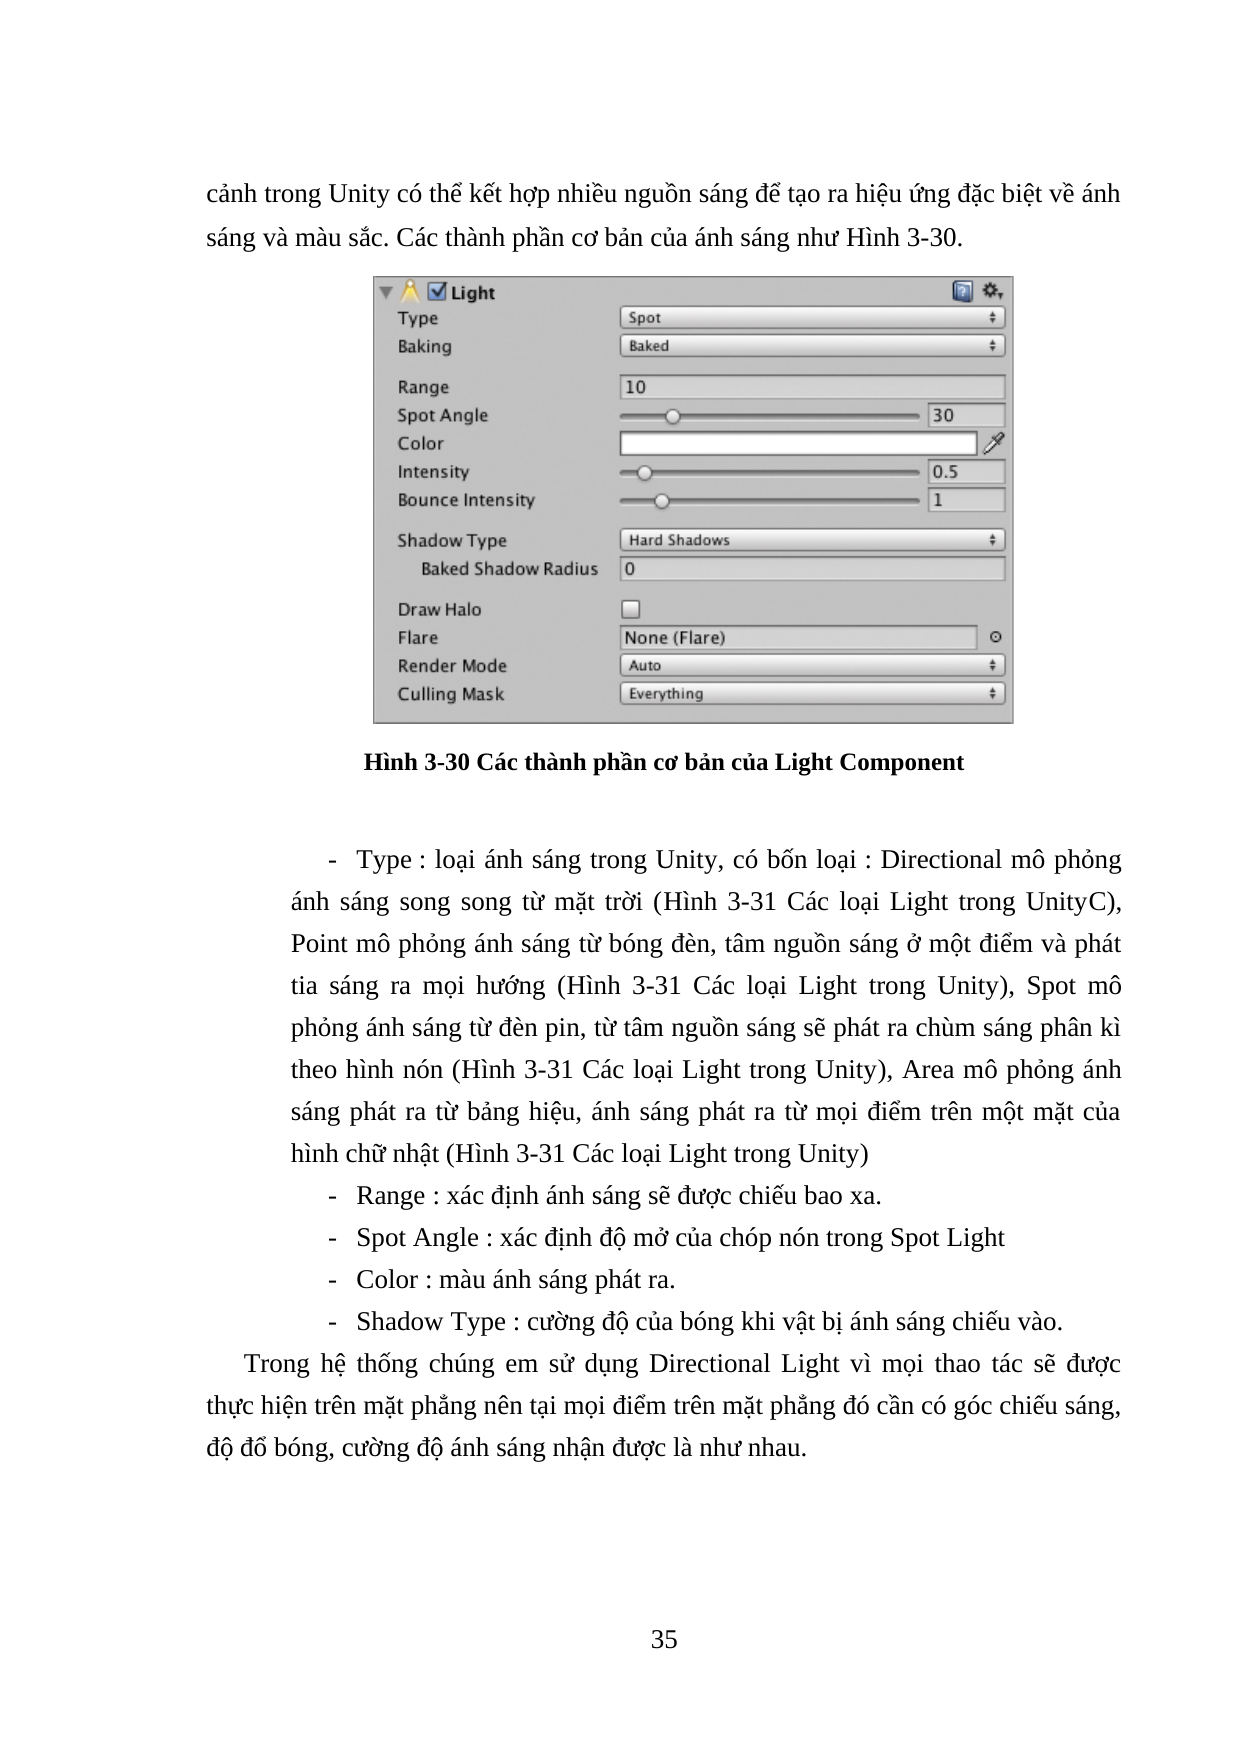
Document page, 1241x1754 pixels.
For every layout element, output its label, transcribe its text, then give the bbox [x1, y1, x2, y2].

text Spot Angle : xác định độ mở của chóp nón trong Spot Light [291, 1221, 1122, 1252]
text Color : màu ánh sáng phát ra. [291, 1263, 1122, 1294]
list Trong hệ thống chúng em sử dụng Directional Light vì mọi thao tác sẽ được thực hiện trên mặt phẳng nên tại mọi điểm trên mặt phẳng đó cần có góc chiếu sáng, độ đổ bóng, cường độ ánh sáng nhận được là như nhau. [206, 1347, 1122, 1462]
text Range : xác định ánh sáng sẽ được chiếu bao xa. [291, 1179, 1122, 1210]
text Shadow Type : cường độ của bóng khi vật bị ánh sáng chiếu vào. [291, 1305, 1122, 1336]
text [206, 177, 1122, 252]
picture [373, 276, 1014, 724]
